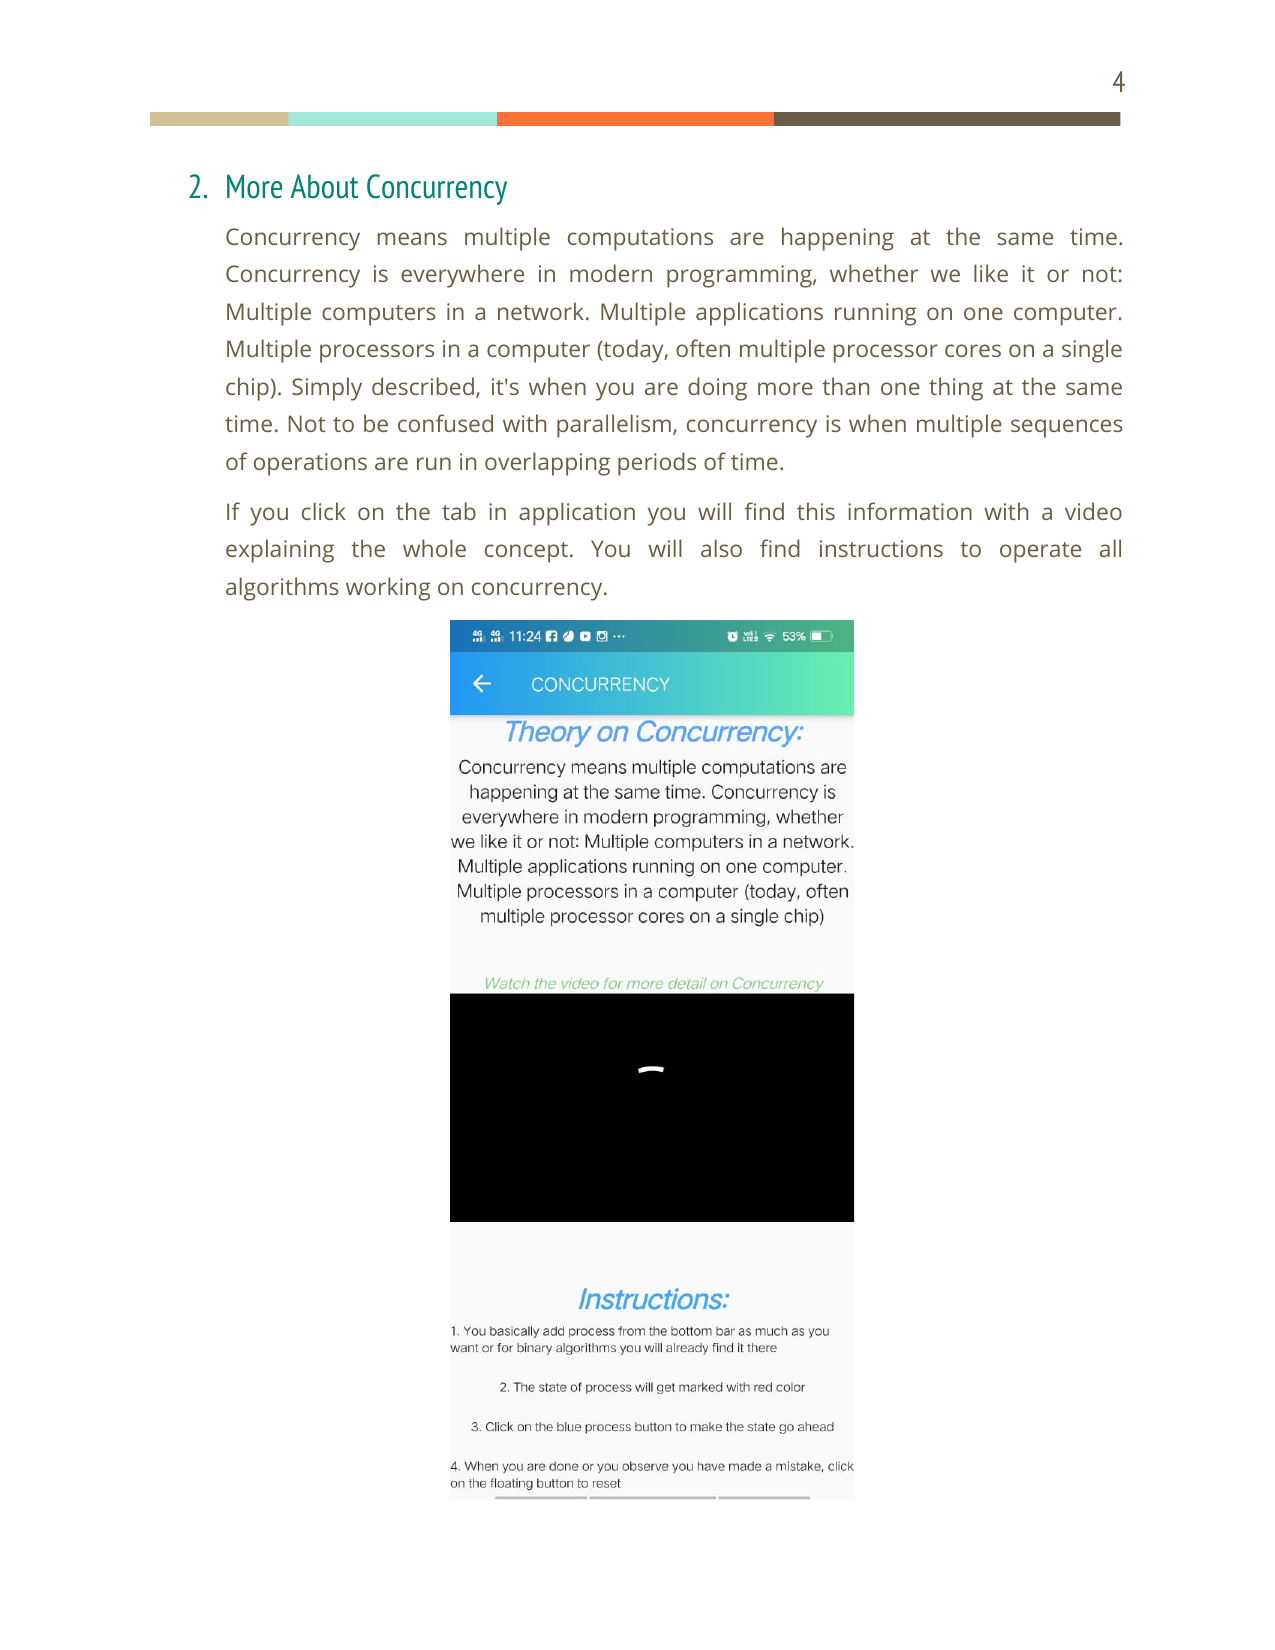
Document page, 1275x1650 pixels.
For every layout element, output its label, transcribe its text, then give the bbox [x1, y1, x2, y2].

picture [150, 112, 1121, 126]
picture [450, 620, 855, 1500]
text If you click on the tab in application you will find this information with a video explaining the whole concept. You will also find instructions to operate all algorithms working on concurrency. [225, 495, 1125, 602]
subtitle More About Concurrency [187, 165, 1125, 208]
text Concurrency means multiple computations are happening at the same time. Concurrency is everywhere in modern programming, whether we like it or not: Multiple computers in a network. Multiple applications running on one computer. Multiple processors in a computer (today, often multiple processor cores on a single chip). Simply described, it's when you are doing more than one thing at the same time. Not to be confused with parallelism, concurrency is when multiple sequences of operations are run in overlapping periods of time. [225, 220, 1125, 477]
